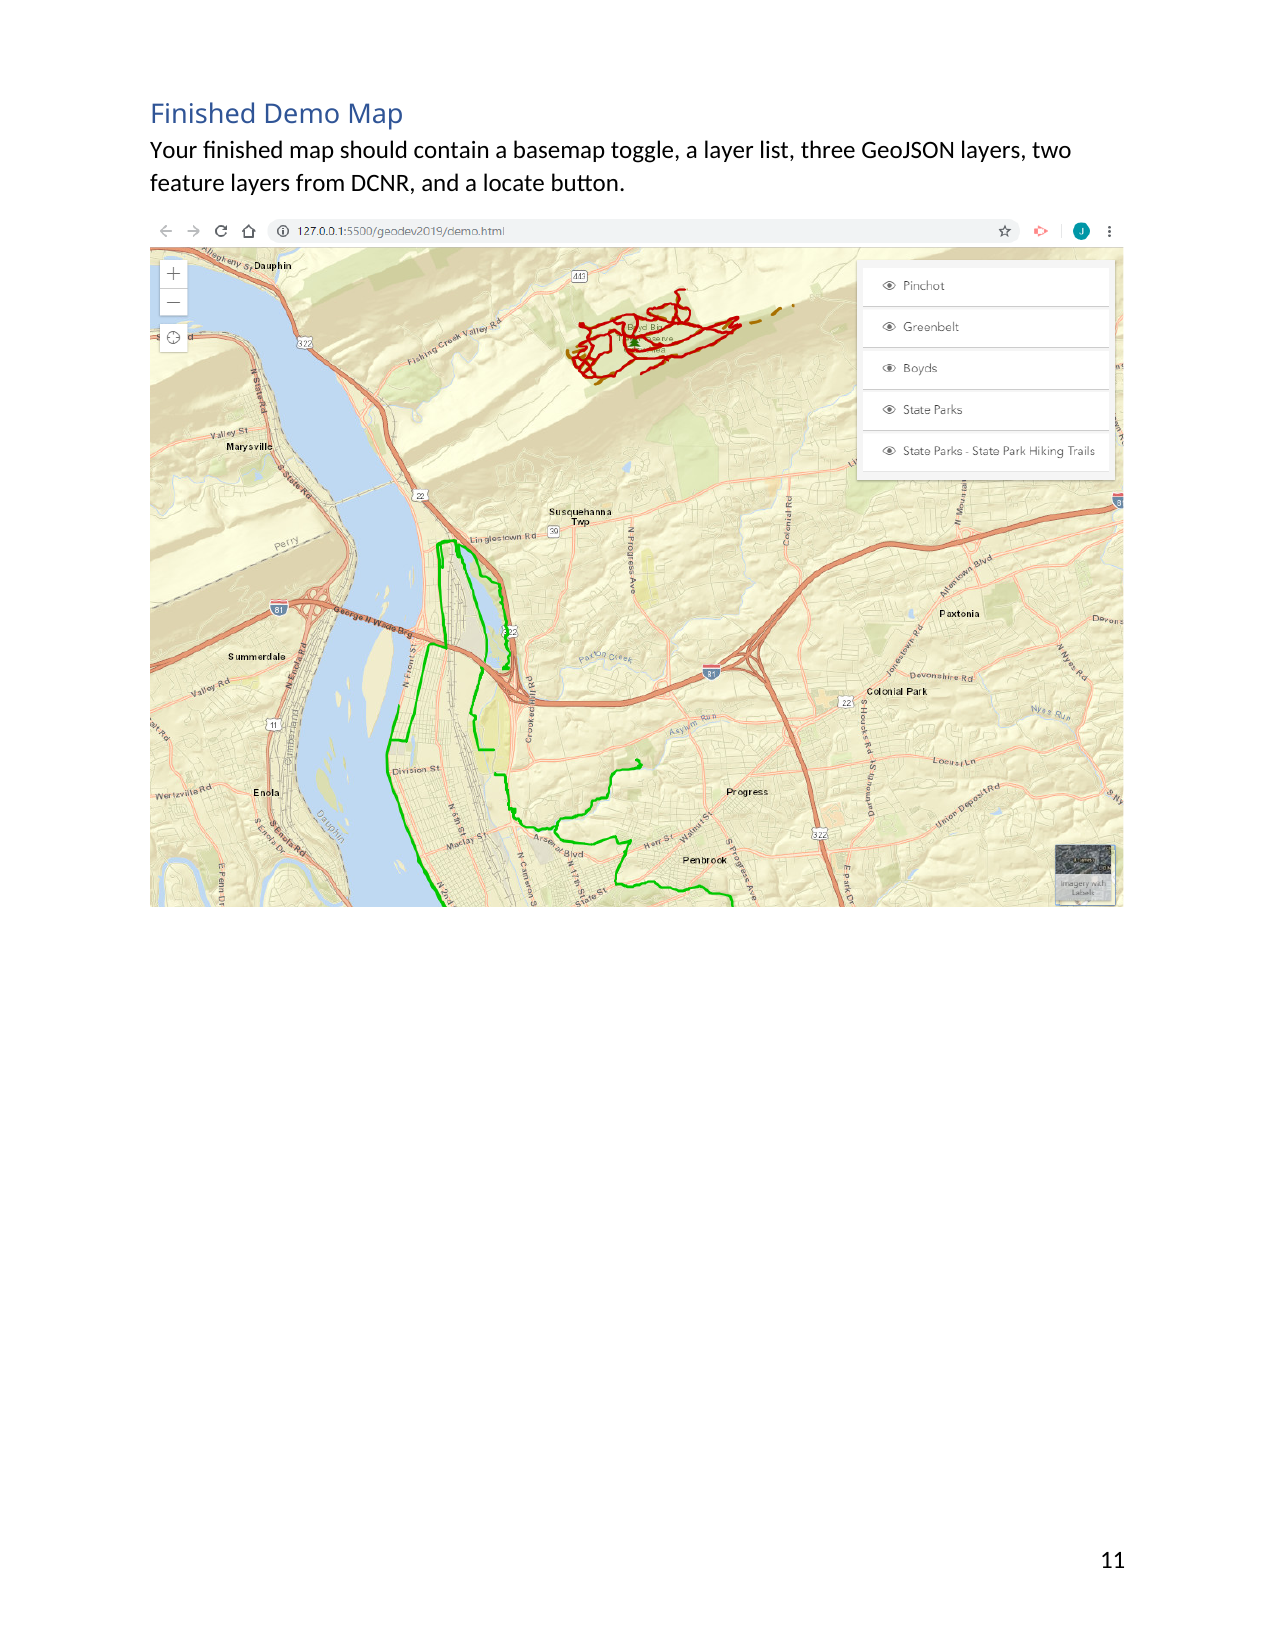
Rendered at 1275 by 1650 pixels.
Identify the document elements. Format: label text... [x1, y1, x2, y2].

text Your finished map should contain a basemap toggle, a layer list, three GeoJSON layers, two feature layers from DCNR, and a locate button. [150, 134, 1125, 197]
picture [150, 216, 1124, 907]
subtitle Finished Demo Map [150, 94, 1125, 131]
